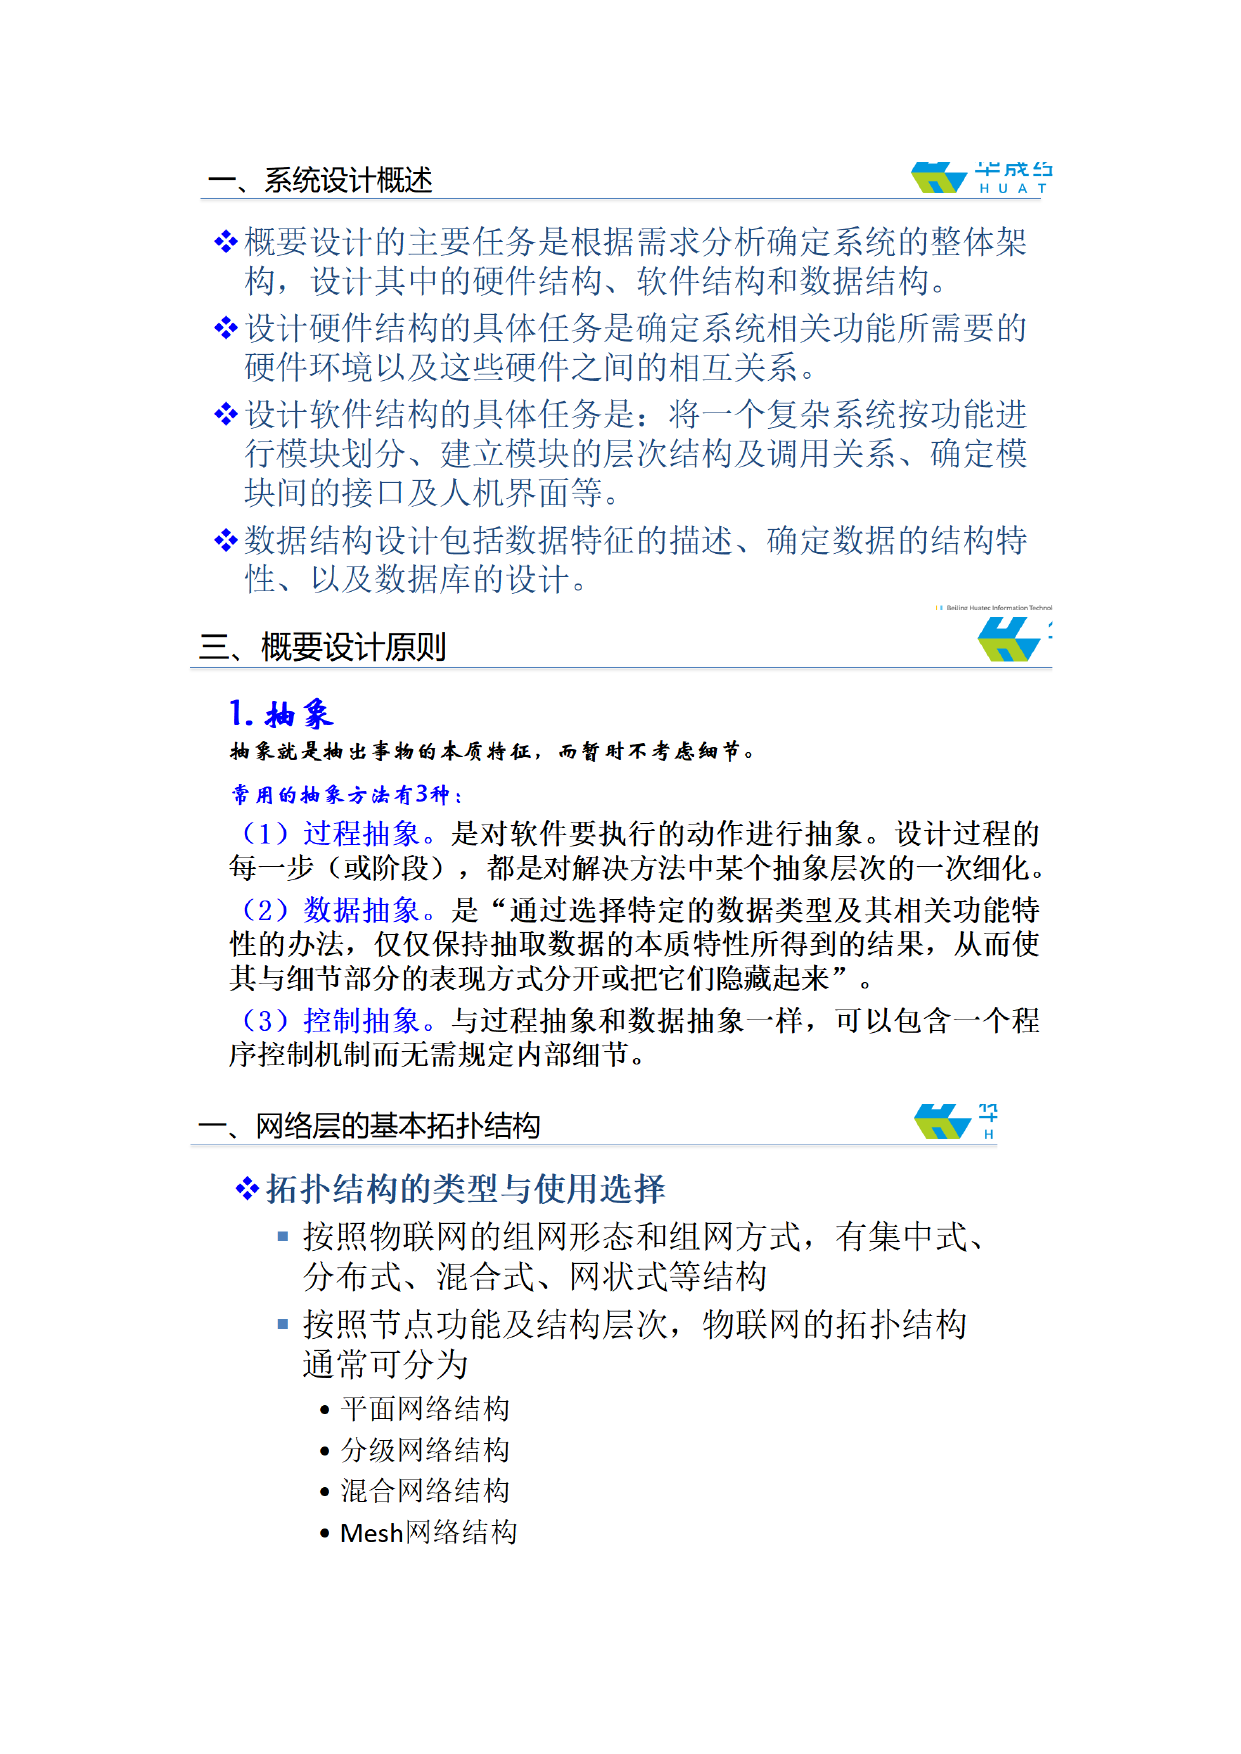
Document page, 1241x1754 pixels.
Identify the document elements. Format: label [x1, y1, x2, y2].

picture [933, 1104, 942, 1109]
picture [999, 617, 1012, 628]
picture [187, 1104, 998, 1554]
picture [187, 617, 1053, 1081]
picture [187, 162, 1053, 610]
